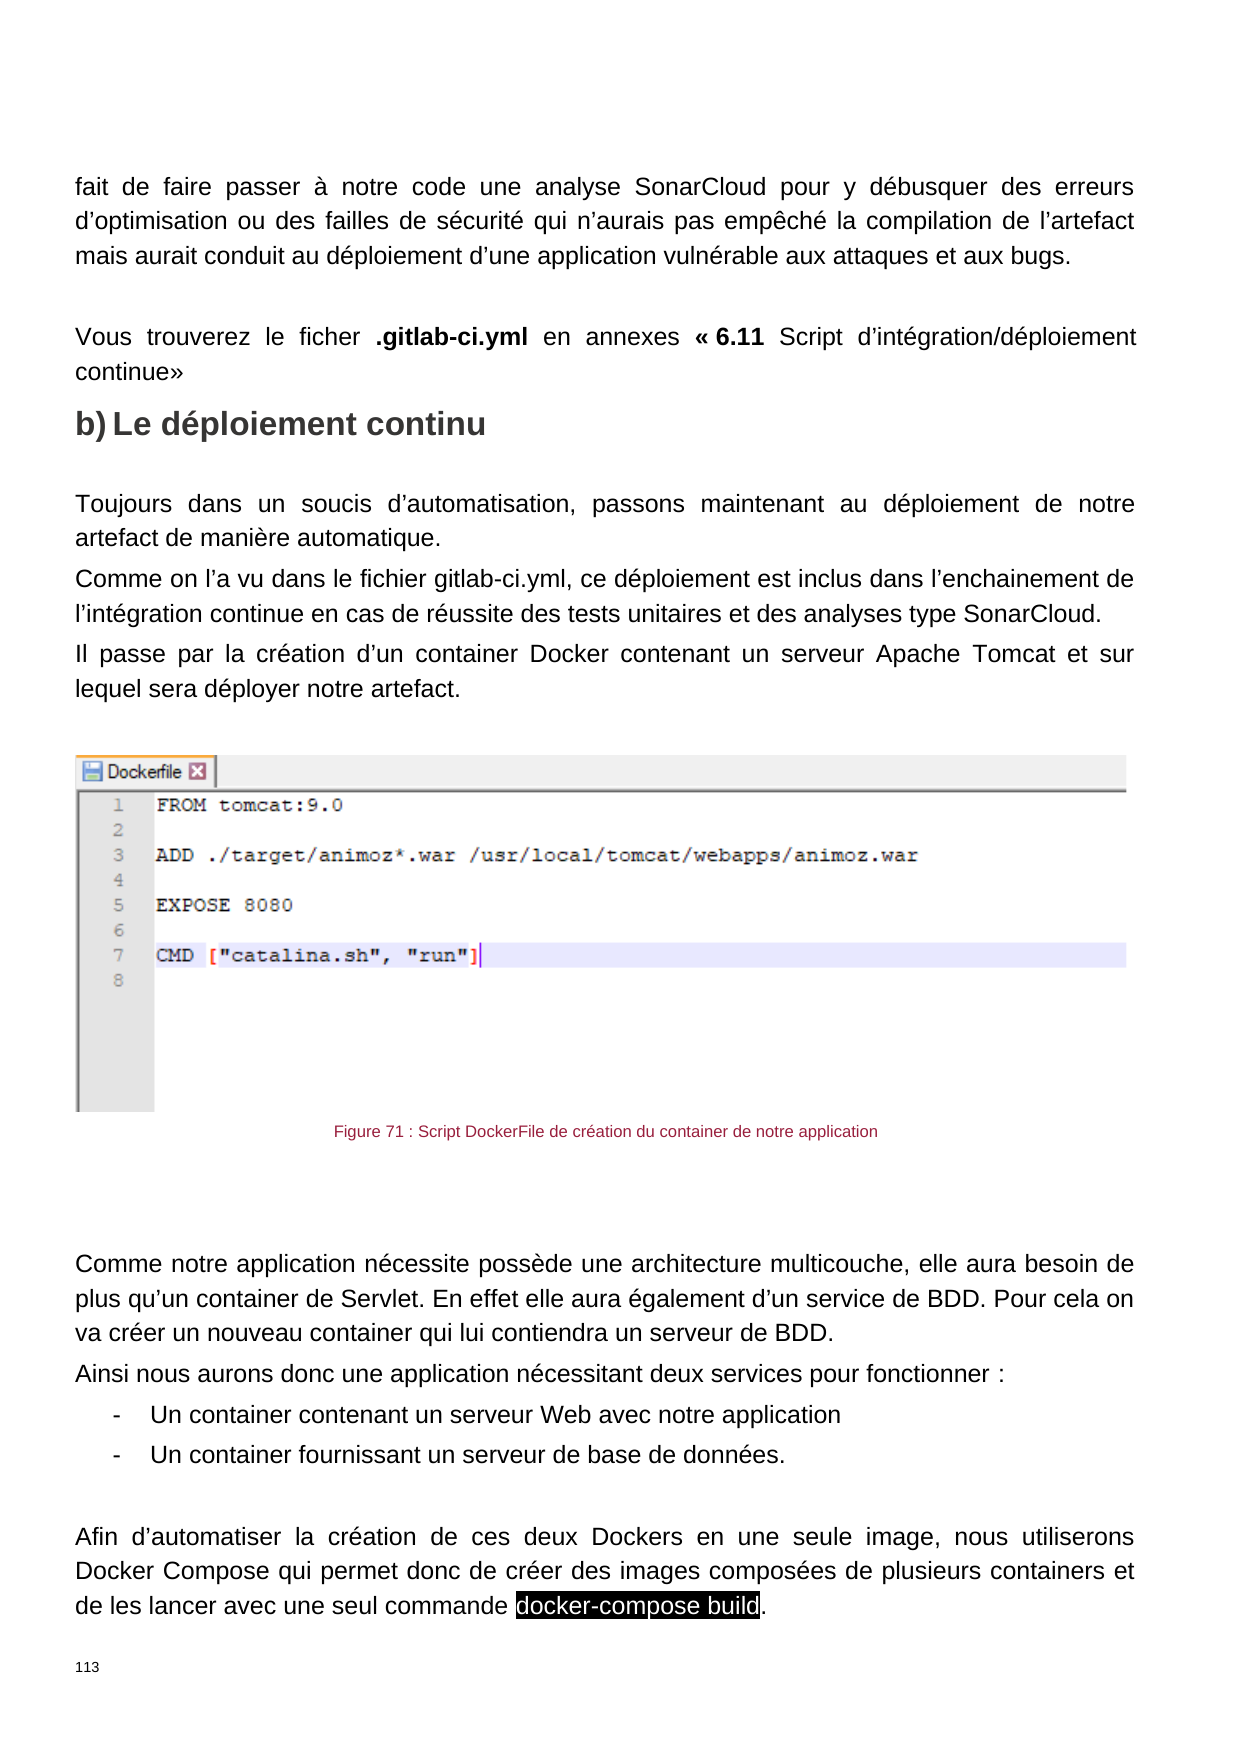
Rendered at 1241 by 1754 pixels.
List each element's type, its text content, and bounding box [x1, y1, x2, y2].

text Il passe par la création d’un container Docker contenant un serveur Apache Tomcat et sur lequel sera déployer notre artefact. [75, 639, 1137, 703]
text Toujours dans un soucis d’automatisation, passons maintenant au déploiement de notre artefact de manière automatique. [75, 489, 1137, 552]
text Vous trouverez le ficher .gitlab-ci.yml en annexes « 6.11 Script d’intégration/déploiement continue» [75, 322, 1137, 385]
subtitle Le déploiement continu [75, 403, 1137, 442]
text Comme on l’a vu dans le fichier gitlab-ci.yml, ce déploiement est inclus dans l’enchainement de l’intégration continue en cas de réussite des tests unitaires et des analyses type SonarCloud. [75, 564, 1137, 627]
list Un container contenant un serveur Web avec notre application [112, 1400, 1137, 1428]
text Afin d’automatiser la création de ces deux Dockers en une seule image, nous utiliserons Docker Compose qui permet donc de créer des images composées de plusieurs containers et de les lancer avec une seul commande docker-compose build. [75, 1522, 1137, 1619]
list Un container fournissant un serveur de base de données. [112, 1440, 1137, 1469]
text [75, 172, 1137, 269]
picture [75, 755, 1127, 1112]
text Ainsi nous aurons donc une application nécessitant deux services pour fonctionner : [75, 1359, 1137, 1388]
text Figure 71 : Script DockerFile de création du container de notre application [75, 1121, 1137, 1141]
text Comme notre application nécessite possède une architecture multicouche, elle aura besoin de plus qu’un container de Servlet. En effet elle aura également d’un service de BDD. Pour cela on va créer un nouveau container qui lui contiendra un serveur de BDD. [75, 1249, 1137, 1347]
